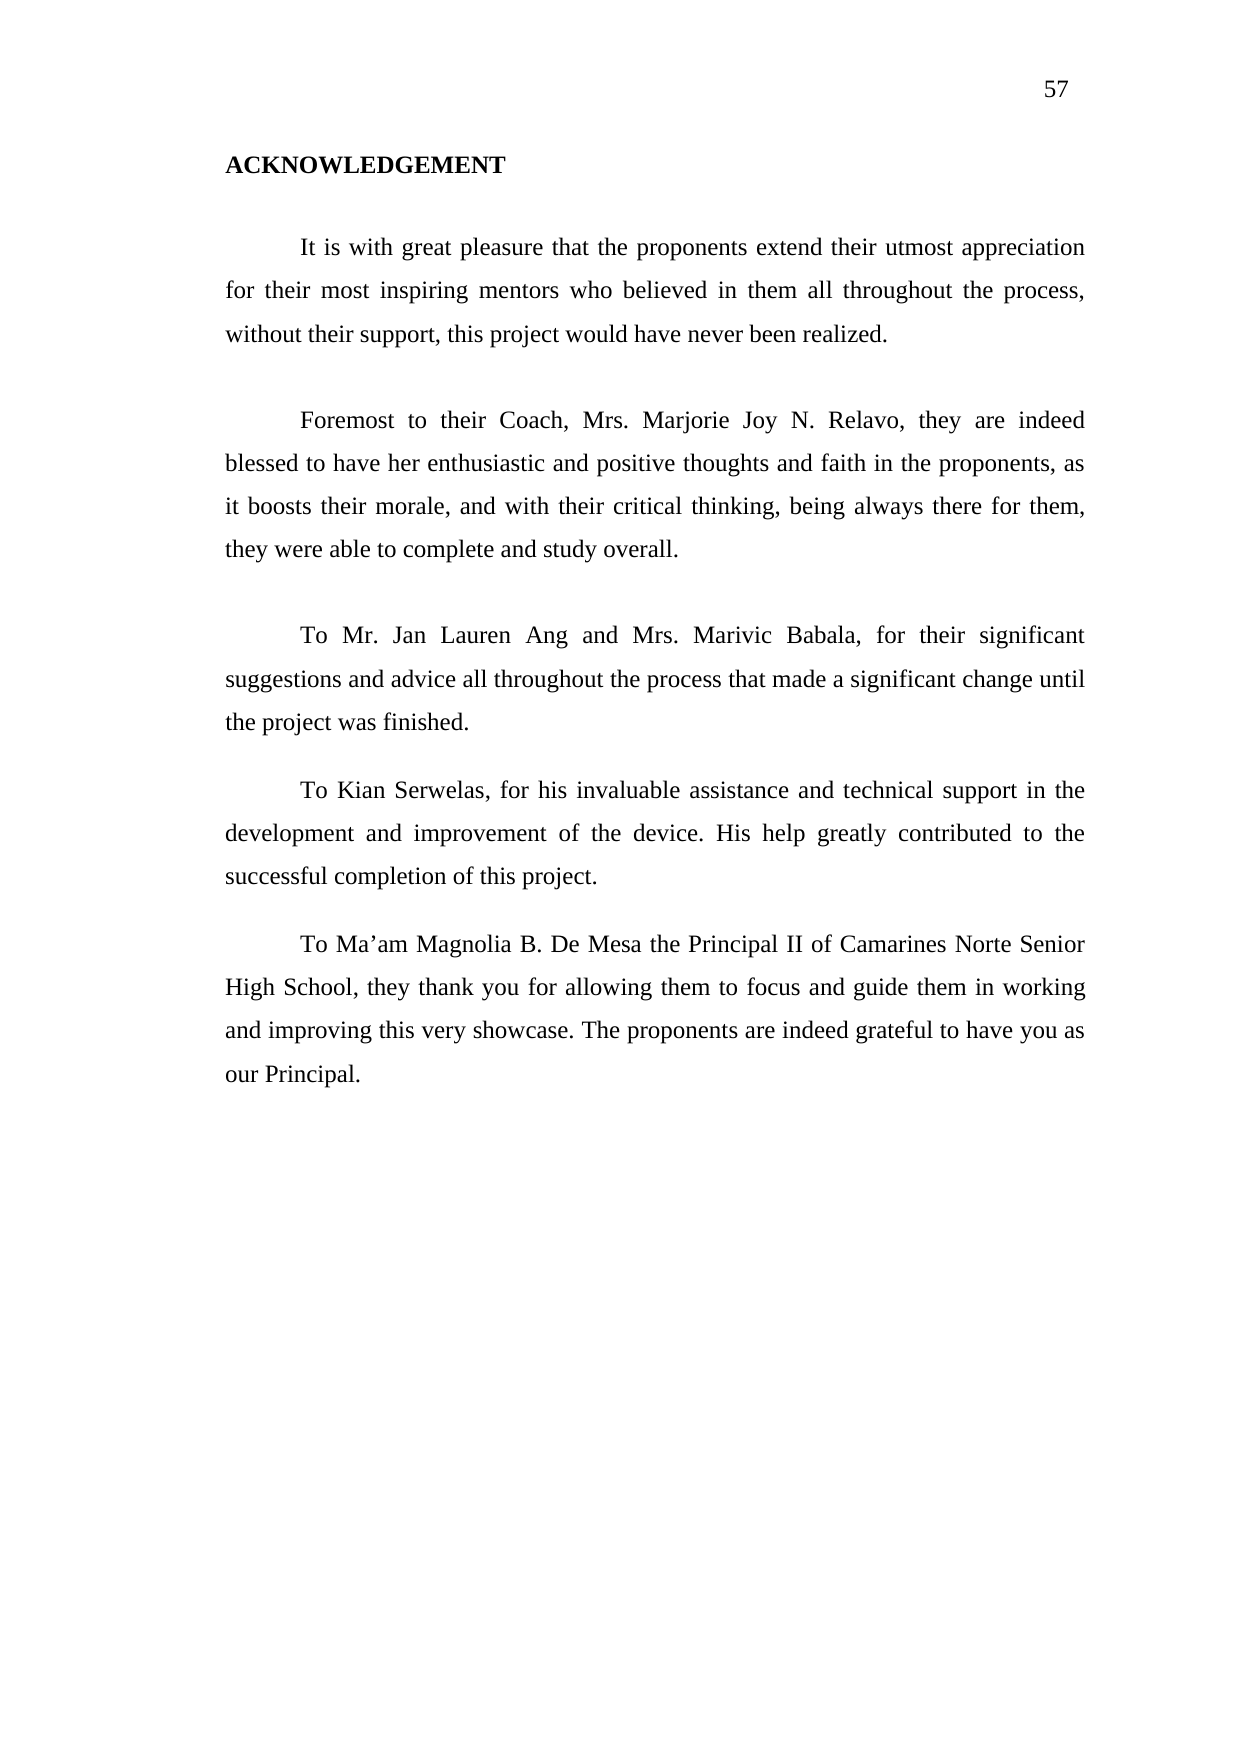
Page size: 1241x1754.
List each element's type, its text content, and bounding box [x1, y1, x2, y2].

text To Mr. Jan Lauren Ang and Mrs. Marivic Babala, for their significant suggestions and advice all throughout the process that made a significant change until the project was finished. [225, 621, 1086, 736]
text To Kian Serwelas, for his invaluable assistance and technical support in the development and improvement of the device. His help greatly contributed to the successful completion of this project. [225, 775, 1086, 890]
subtitle ACKNOWLEDGEMENT [225, 150, 1086, 179]
text Foremost to their Coach, Mrs. Marjorie Joy N. Relavo, they are indeed blessed to have her enthusiastic and positive thoughts and faith in the proponents, as it boosts their morale, and with their critical thinking, being always there for them, they were able to complete and study overall. [225, 405, 1086, 563]
text To Ma’am Magnolia B. De Mesa the Principal II of Camarines Norte Senior High School, they thank you for allowing them to focus and guide them in working and improving this very showcase. The proponents are indeed grateful to have you as our Principal. [225, 929, 1086, 1087]
text It is with great pleasure that the proponents extend their utmost appreciation for their most inspiring mentors who believed in them all throughout the process, without their support, this project would have never been realized. [225, 232, 1086, 347]
